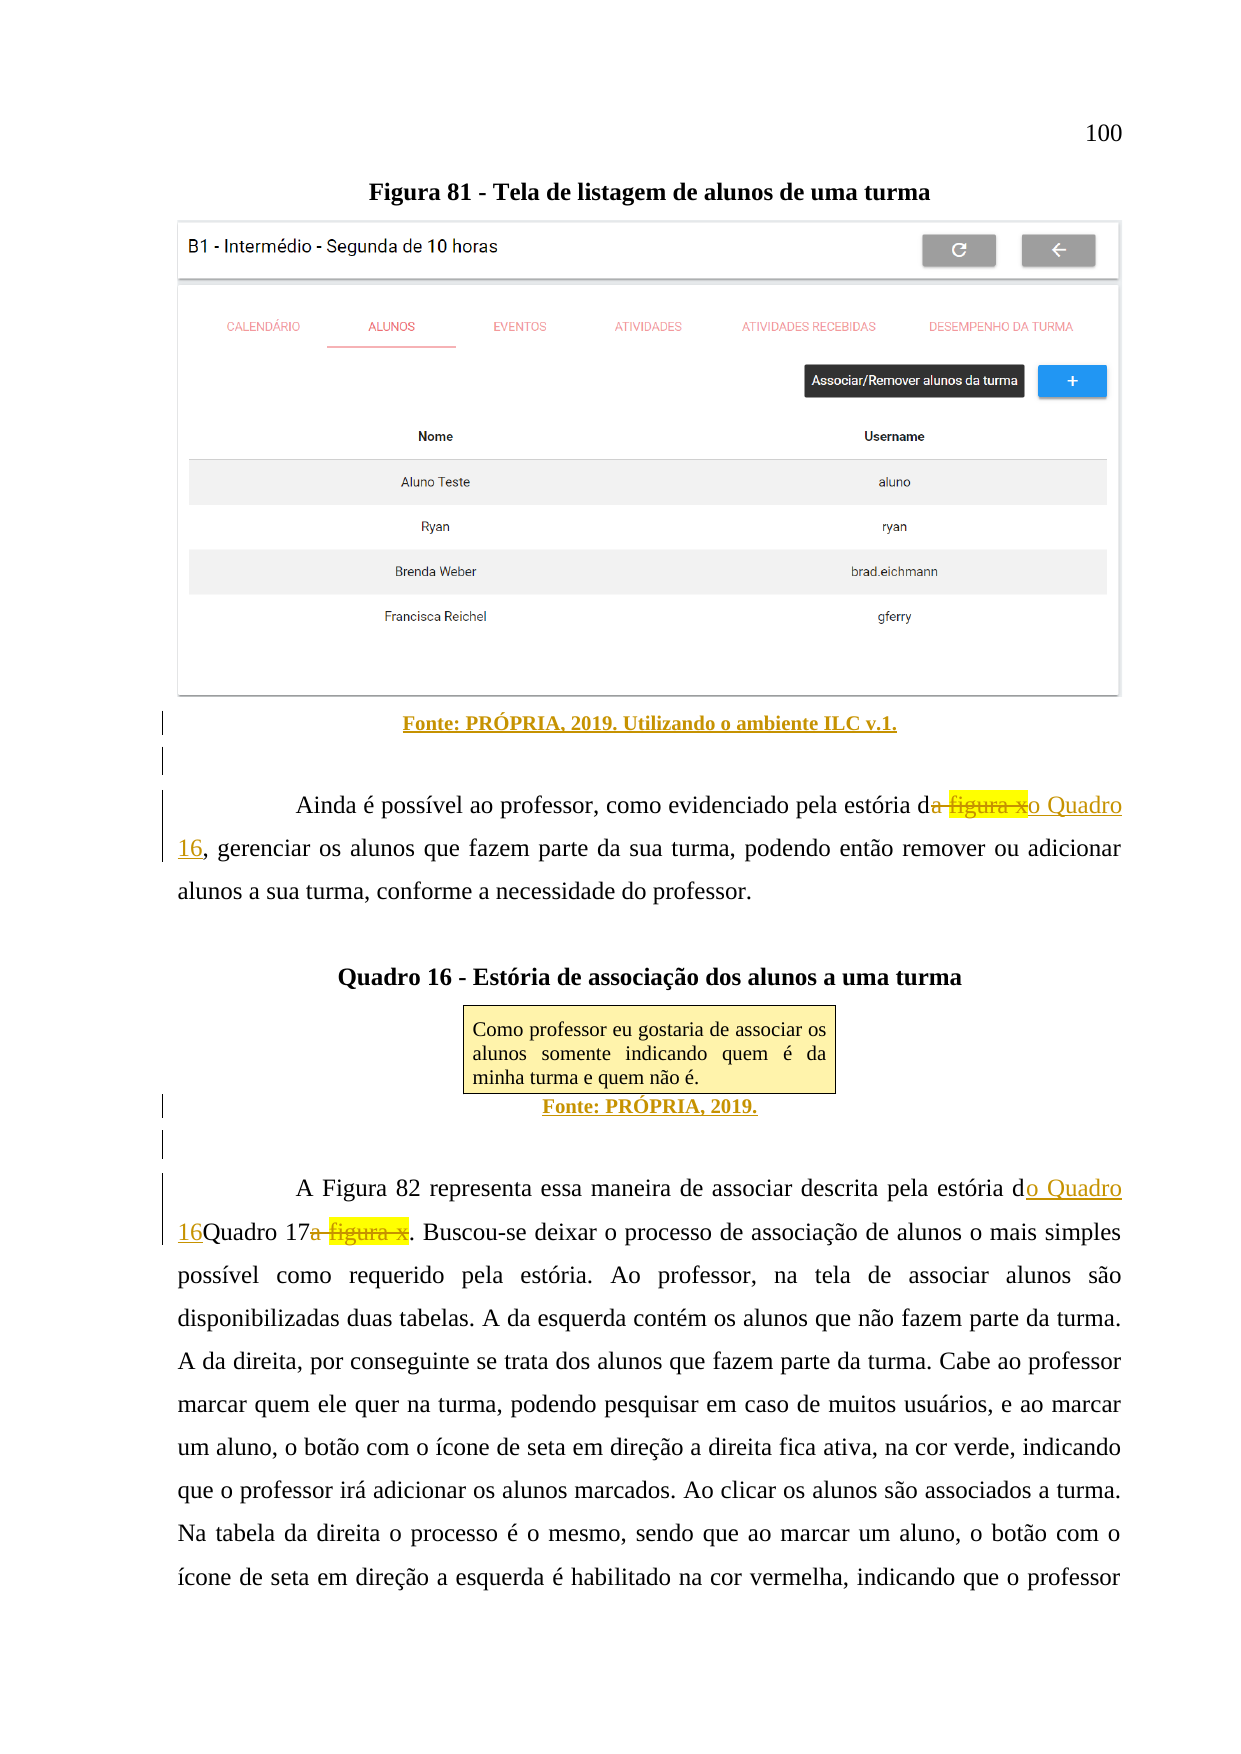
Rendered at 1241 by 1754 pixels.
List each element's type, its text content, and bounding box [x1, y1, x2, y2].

picture [177, 220, 1123, 697]
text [177, 1173, 1122, 1590]
text Quadro - Estória de associação dos alunos a uma turma [177, 962, 1122, 991]
text Ainda é possível ao professor, como evidenciado pela estória d, gerenciar os alunos que fazem parte da sua turma, podendo então remover ou adicionar alunos a sua turma, conforme a necessidade do professor. [177, 790, 1122, 905]
text Figura - Tela de listagem de alunos de uma turma [177, 177, 1122, 206]
text Como professor eu gostaria de associar os alunos somente indicando quem é da minha turma e quem não é. [464, 1006, 835, 1093]
